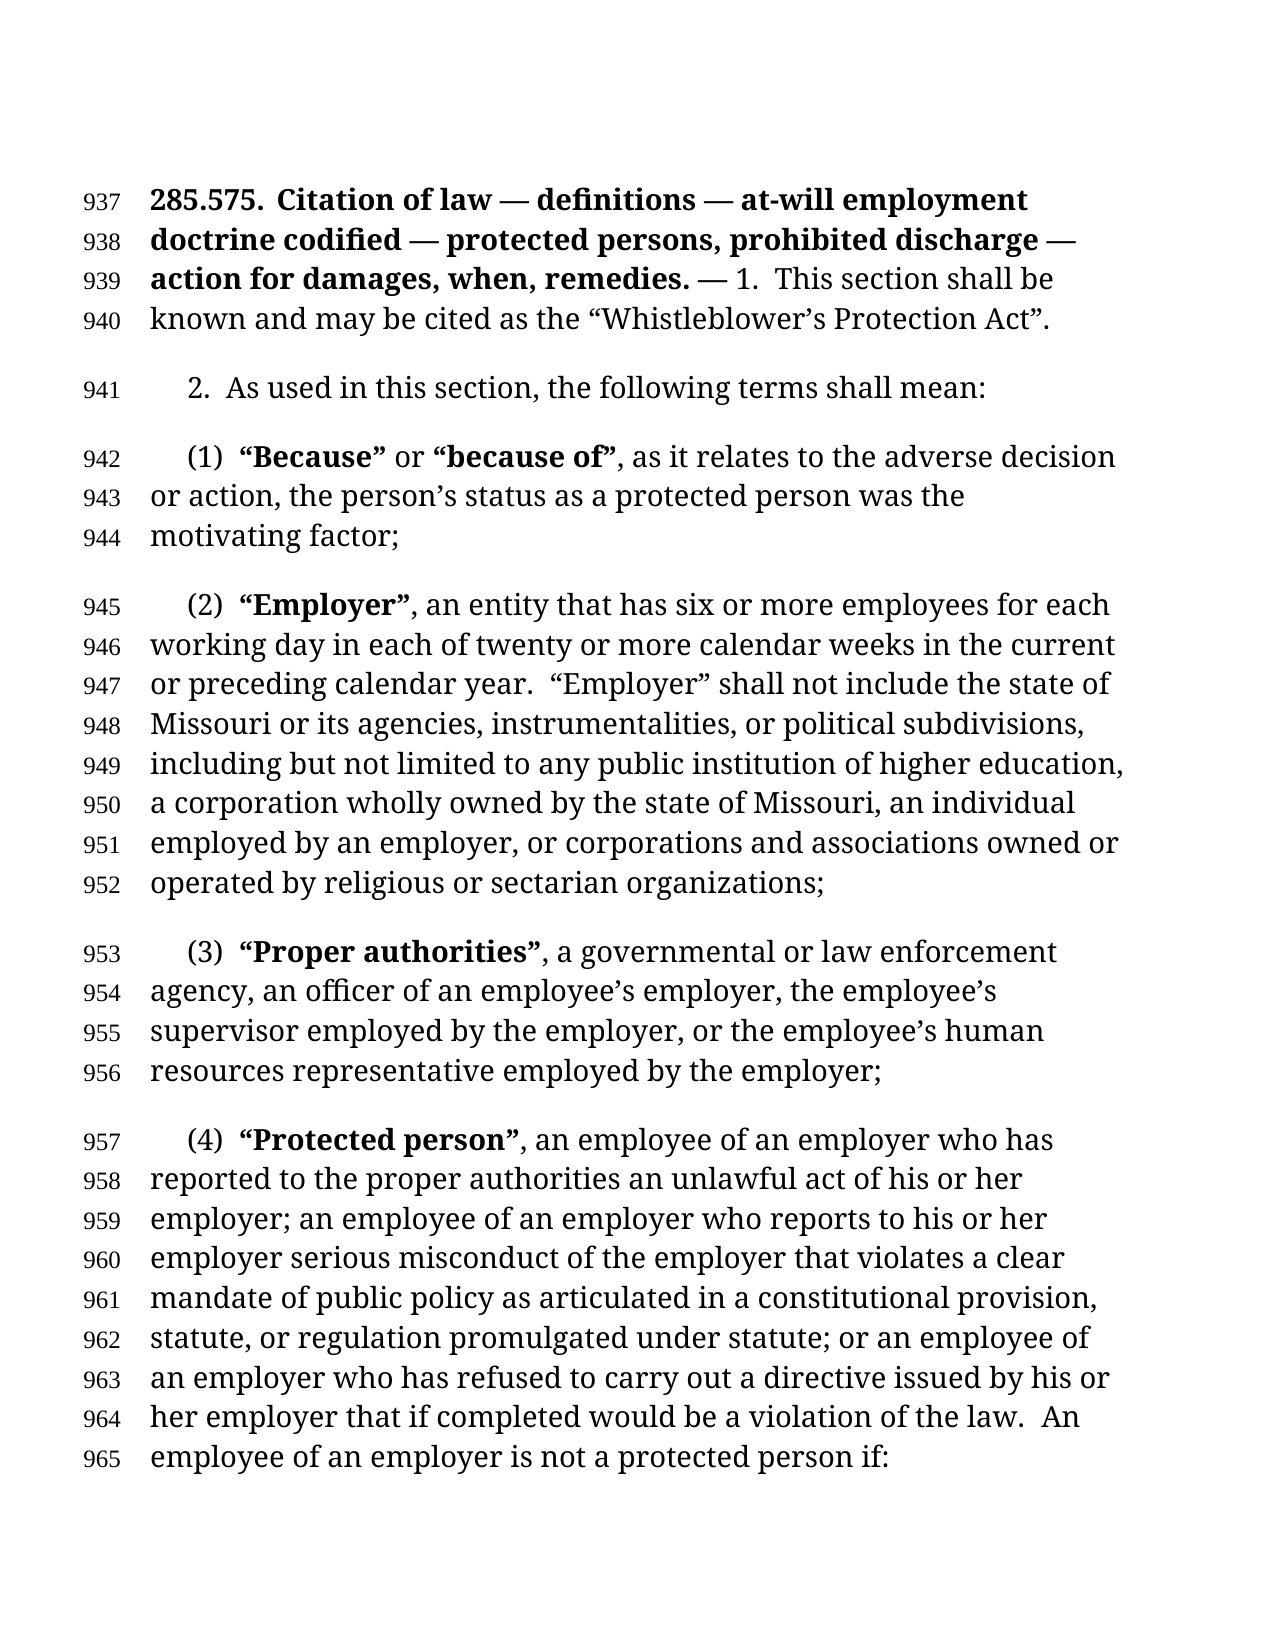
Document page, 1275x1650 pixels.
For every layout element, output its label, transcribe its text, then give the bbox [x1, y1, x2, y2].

text 285.575. Citation of law — definitions — at-will employment doctrine codified — protected persons, prohibited discharge — action for damages, when, remedies. — 1. This section shall be known and may be cited as the “Whistleblower’s Protection Act”. [150, 179, 1125, 338]
text (3) “Proper authorities”, a governmental or law enforcement agency, an officer of an employee’s employer, the employee’s supervisor employed by the employer, or the employee’s human resources representative employed by the employer; [150, 931, 1125, 1089]
text (1) “Because” or “because of”, as it relates to the adverse decision or action, the person’s status as a protected person was the motivating factor; [150, 436, 1125, 555]
text (2) “Employer”, an entity that has six or more employees for each working day in each of twenty or more calendar weeks in the current or preceding calendar year. “Employer” shall not include the state of Missouri or its agencies, instrumentalities, or political subdivisions, including but not limited to any public institution of higher education, a corporation wholly owned by the state of Missouri, an individual employed by an employer, or corporations and associations owned or operated by religious or sectarian organizations; [150, 584, 1125, 902]
text 2. As used in this section, the following terms shall mean: [150, 367, 1125, 407]
text (4) “Protected person”, an employee of an employer who has reported to the proper authorities an unlawful act of his or her employer; an employee of an employer who reports to his or her employer serious misconduct of the employer that violates a clear mandate of public policy as articulated in a constitutional provision, statute, or regulation promulgated under statute; or an employee of an employer who has refused to carry out a directive issued by his or her employer that if completed would be a violation of the law. An employee of an employer is not a protected person if: [150, 1119, 1125, 1476]
